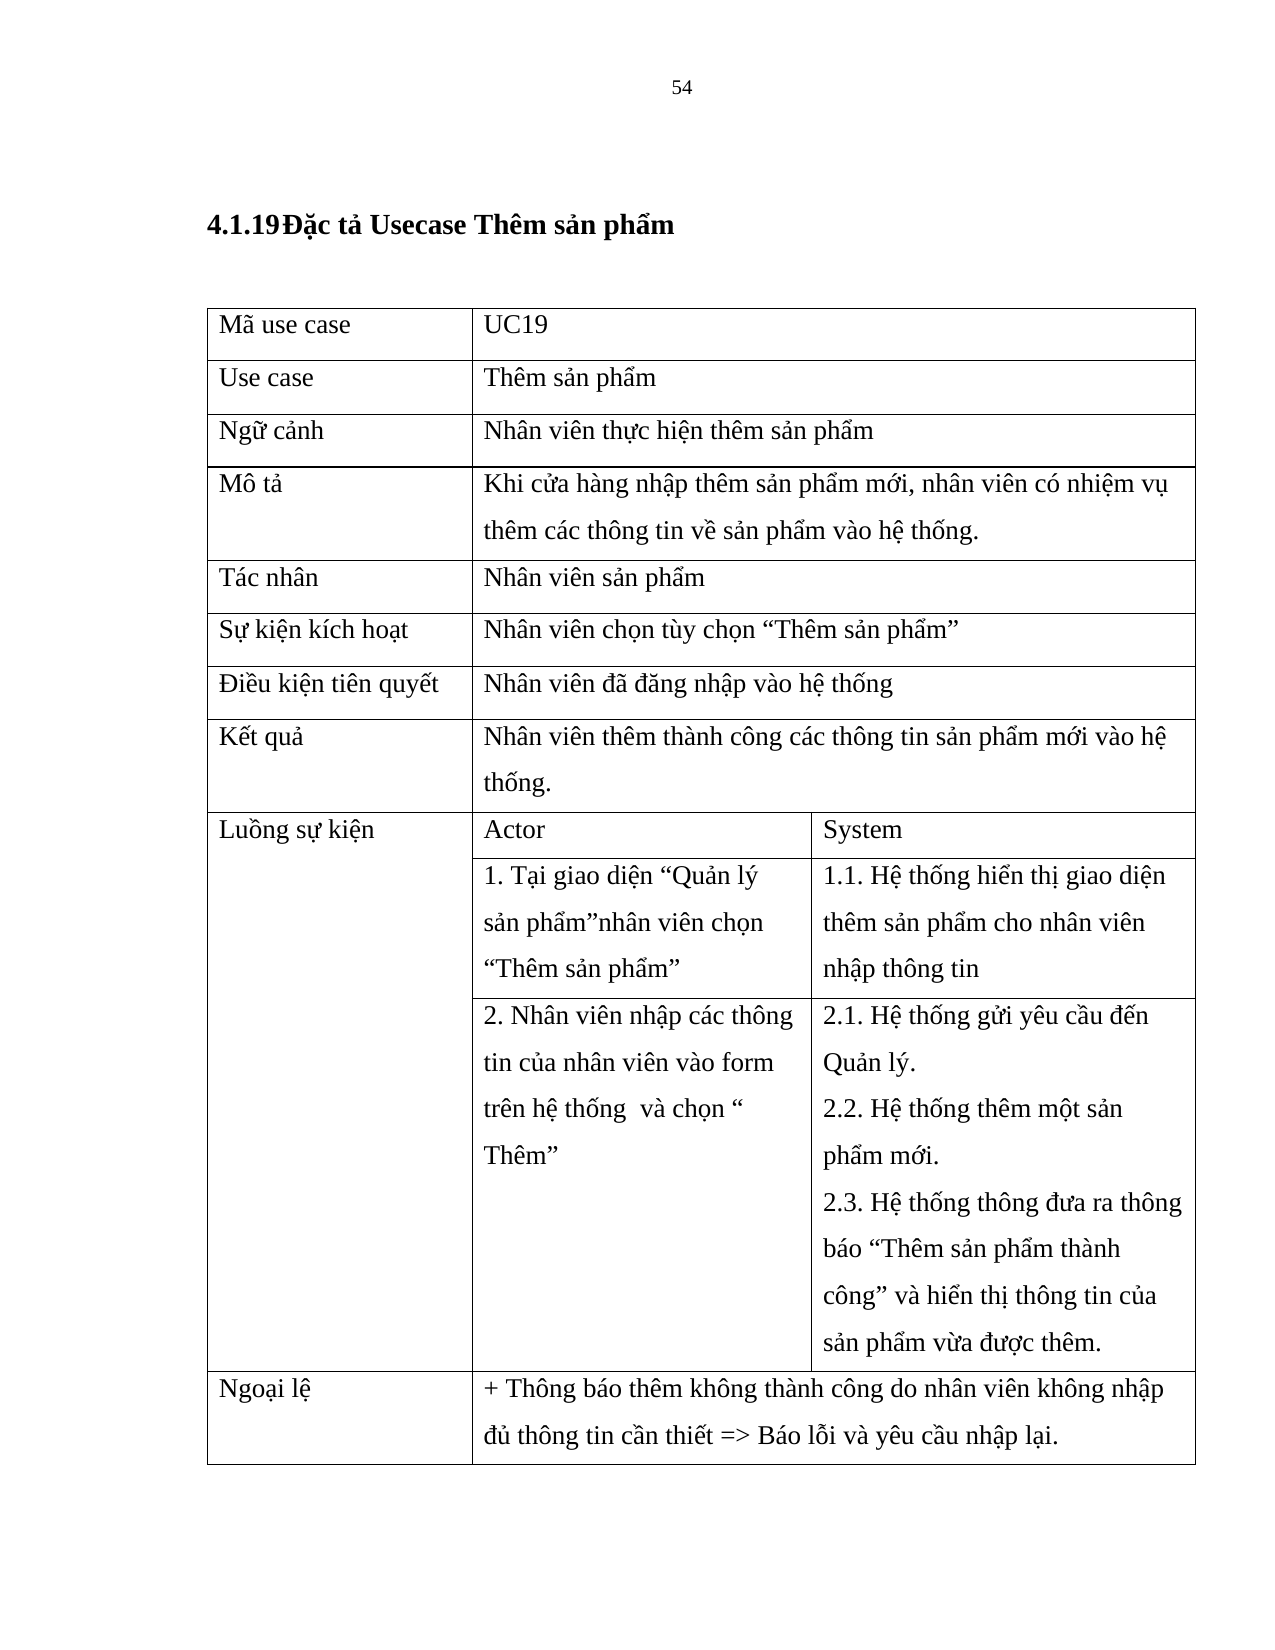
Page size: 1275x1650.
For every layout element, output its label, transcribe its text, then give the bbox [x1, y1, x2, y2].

table_cell Nhân viên thực hiện thêm sản phẩm [473, 415, 1195, 466]
table_cell Ngữ cảnh [208, 415, 472, 466]
table_cell Mô tả [208, 468, 472, 559]
table_cell 1.1. Hệ thống hiển thị giao diện thêm sản phẩm cho nhân viên nhập thông tin [812, 859, 1195, 998]
subtitle Đặc tả Usecase Thêm sản phẩm [207, 207, 1157, 291]
table_cell System [812, 813, 1195, 858]
table_cell Nhân viên chọn tùy chọn “Thêm sản phẩm” [473, 614, 1195, 666]
table_cell Use case [208, 361, 472, 413]
table_cell Nhân viên đã đăng nhập vào hệ thống [473, 667, 1195, 719]
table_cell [473, 1372, 1195, 1464]
table_header Mã use case [208, 309, 472, 360]
table_cell Sự kiện kích hoạt [208, 614, 472, 666]
table_cell Điều kiện tiên quyết [208, 667, 472, 719]
table_cell 2.1. Hệ thống gửi yêu cầu đến Quản lý. 2.2. Hệ thống thêm một sản phẩm mới. 2.3. Hệ thống thông đưa ra thông báo “Thêm sản phẩm thành công” và hiển thị thông tin của sản phẩm vừa được thêm. [812, 999, 1195, 1371]
table_cell Actor [473, 813, 811, 858]
table_cell Thêm sản phẩm [473, 361, 1195, 413]
table_cell Kết quả [208, 720, 472, 812]
table_cell Nhân viên thêm thành công các thông tin sản phẩm mới vào hệ thống. [473, 720, 1195, 812]
table_cell Khi cửa hàng nhập thêm sản phẩm mới, nhân viên có nhiệm vụ thêm các thông tin về sản phẩm vào hệ thống. [473, 468, 1195, 559]
table_cell Luồng sự kiện [208, 813, 472, 1371]
table_cell Ngoại lệ [208, 1372, 472, 1464]
table_cell Tác nhân [208, 561, 472, 613]
table_header UC19 [473, 309, 1195, 360]
table_cell Nhân viên sản phẩm [473, 561, 1195, 613]
table_cell 2. Nhân viên nhập các thông tin của nhân viên vào form trên hệ thống và chọn “ Thêm” [473, 999, 811, 1371]
table_cell 1. Tại giao diện “Quản lý sản phẩm”nhân viên chọn “Thêm sản phẩm” [473, 859, 811, 998]
